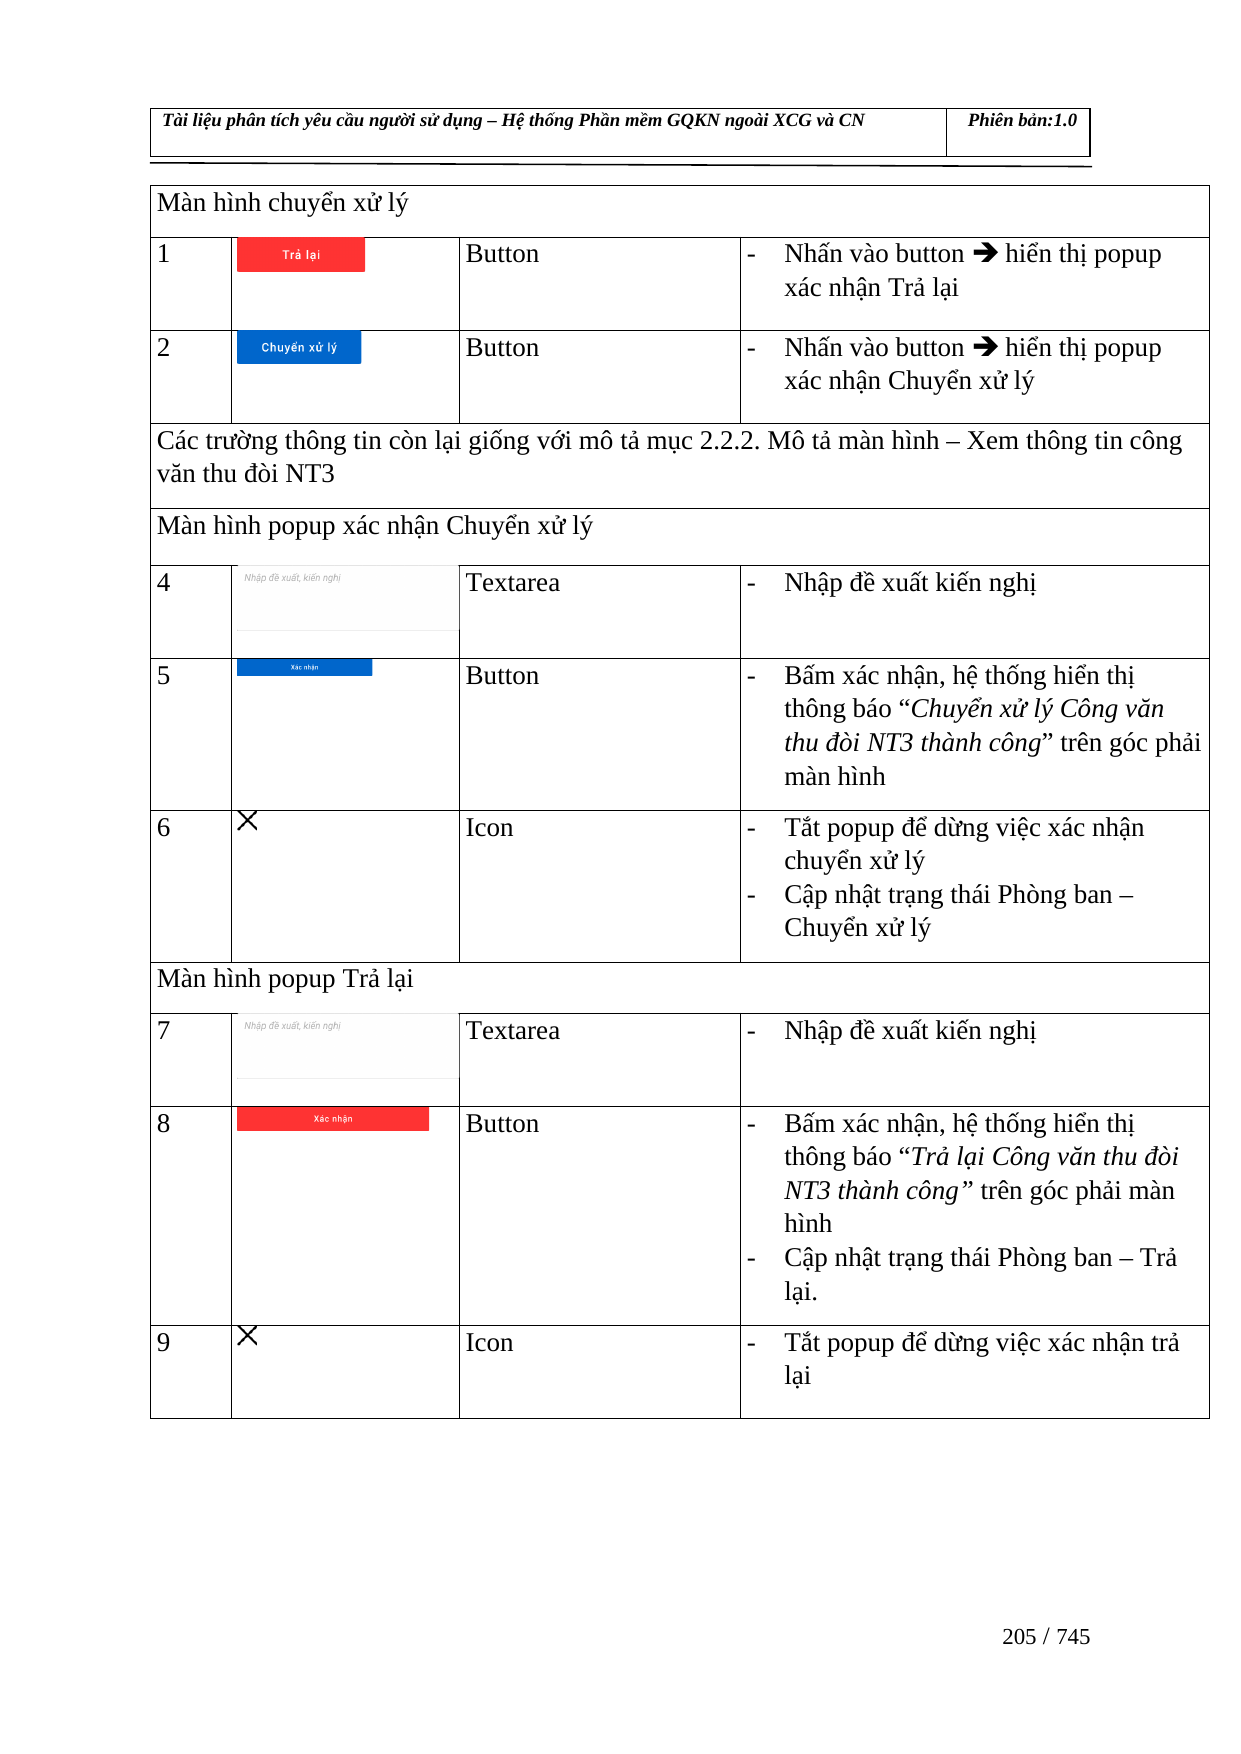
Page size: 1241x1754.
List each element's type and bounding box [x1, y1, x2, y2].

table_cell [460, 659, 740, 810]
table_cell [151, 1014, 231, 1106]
picture [237, 659, 373, 676]
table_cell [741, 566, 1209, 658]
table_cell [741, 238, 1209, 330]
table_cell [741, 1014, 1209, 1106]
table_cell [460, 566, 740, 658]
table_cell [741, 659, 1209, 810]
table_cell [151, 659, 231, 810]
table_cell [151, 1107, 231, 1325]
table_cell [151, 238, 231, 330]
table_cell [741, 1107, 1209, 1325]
picture [236, 810, 257, 831]
picture [237, 565, 460, 631]
picture [237, 1107, 430, 1131]
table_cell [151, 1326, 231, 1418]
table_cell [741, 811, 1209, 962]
picture [237, 237, 366, 272]
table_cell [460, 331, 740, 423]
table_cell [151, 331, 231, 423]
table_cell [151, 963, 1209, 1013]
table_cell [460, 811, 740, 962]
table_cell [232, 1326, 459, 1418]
picture [236, 1325, 257, 1346]
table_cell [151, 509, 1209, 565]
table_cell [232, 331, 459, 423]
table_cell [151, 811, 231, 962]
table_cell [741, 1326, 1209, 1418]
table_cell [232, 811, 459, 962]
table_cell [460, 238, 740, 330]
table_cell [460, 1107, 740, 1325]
picture [237, 330, 362, 364]
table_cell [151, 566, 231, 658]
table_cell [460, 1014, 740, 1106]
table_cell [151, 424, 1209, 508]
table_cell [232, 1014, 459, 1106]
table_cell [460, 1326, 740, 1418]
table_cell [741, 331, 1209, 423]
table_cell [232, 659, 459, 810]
picture [237, 1013, 460, 1079]
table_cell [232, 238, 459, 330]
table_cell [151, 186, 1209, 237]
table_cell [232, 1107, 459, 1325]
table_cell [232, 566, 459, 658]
